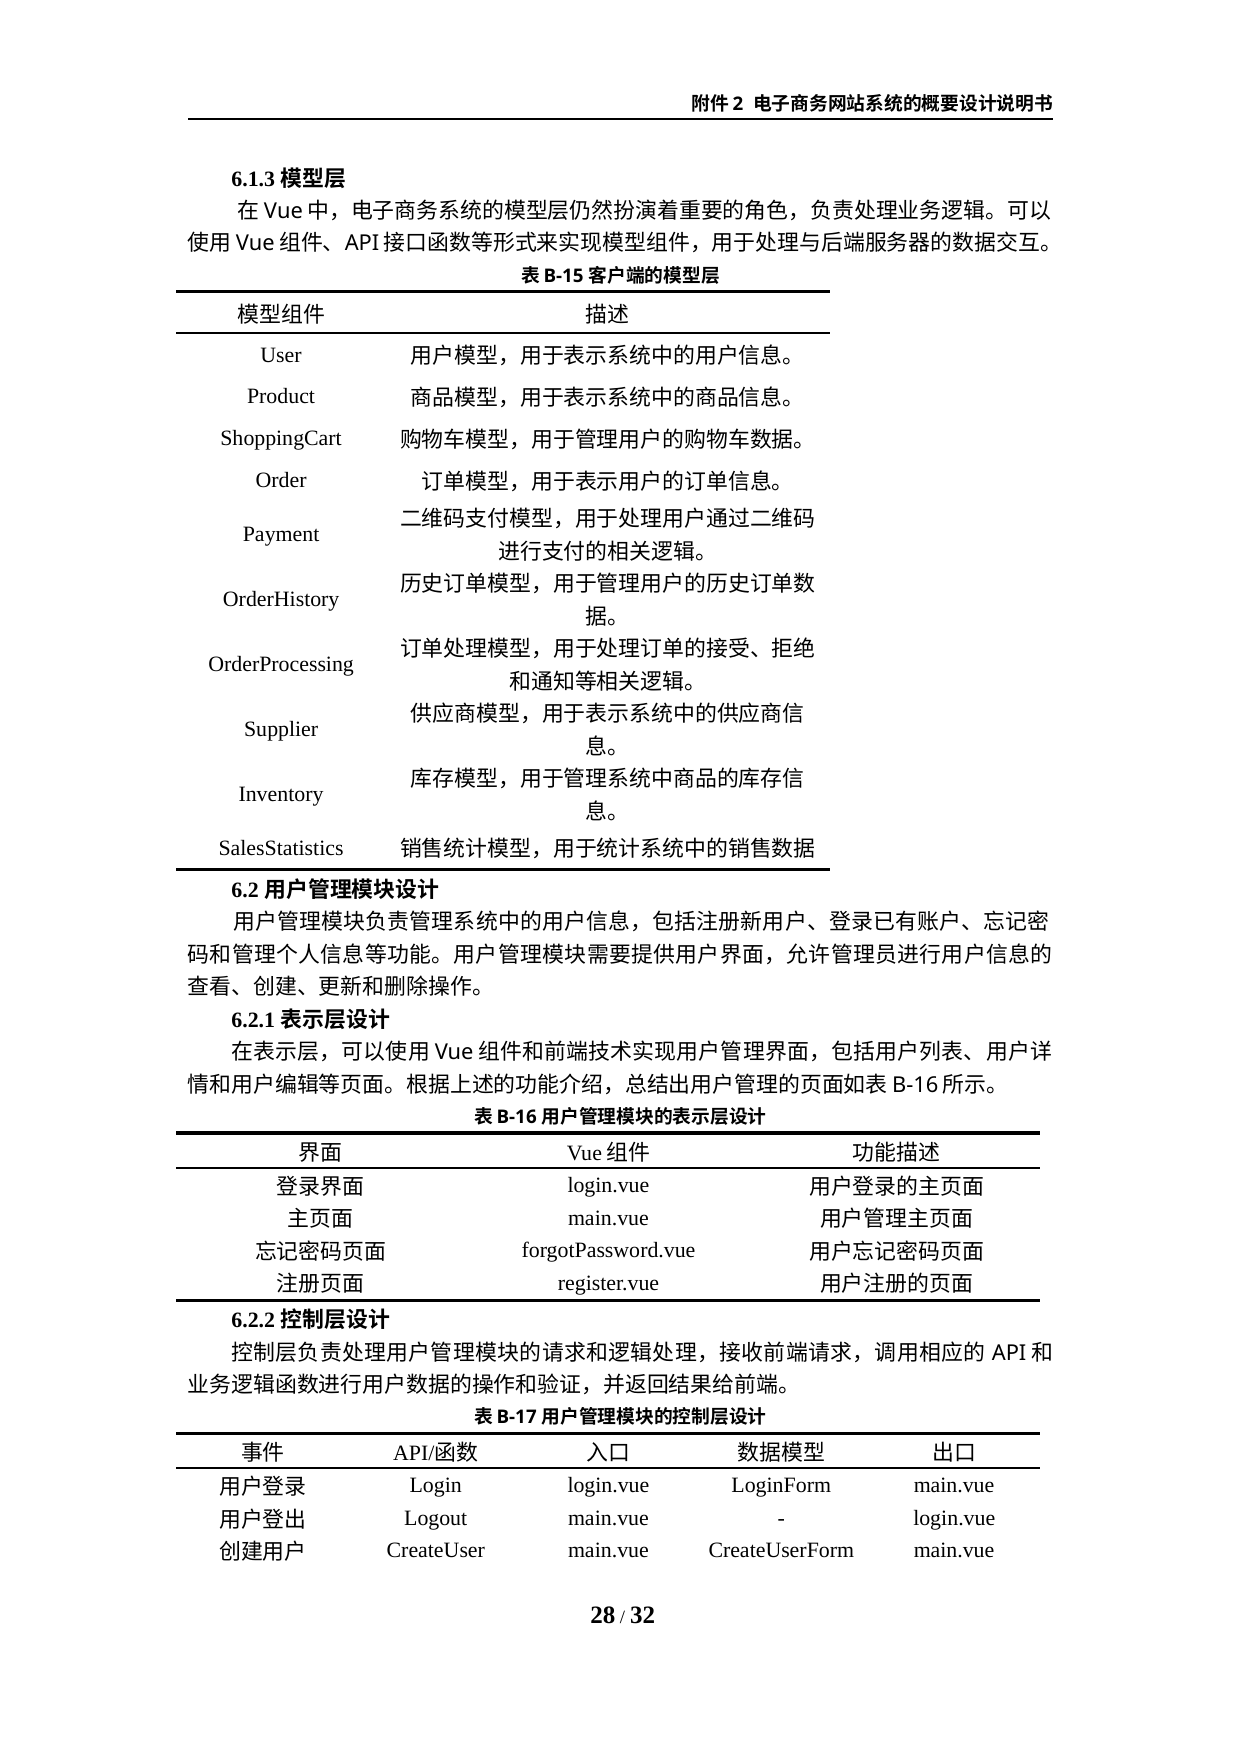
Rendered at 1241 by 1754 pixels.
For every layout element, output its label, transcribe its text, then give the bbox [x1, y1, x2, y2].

table_cell 用户模型，用于表示系统中的用户信息。 [386, 334, 829, 374]
table_cell 用户登录 [176, 1469, 349, 1501]
table_cell 用户登录的主页面 [752, 1169, 1040, 1201]
table_cell Product [176, 375, 386, 417]
table_cell Payment [176, 501, 386, 566]
table_cell 供应商模型，用于表示系统中的供应商信息。 [386, 696, 829, 761]
table_cell main.vue [868, 1469, 1040, 1501]
table_header 入口 [522, 1435, 695, 1467]
table_cell LoginForm [695, 1469, 867, 1501]
text 表B-15 客户端的模型层 [187, 258, 1053, 290]
subtitle 6.2.1 表示层设计 [187, 1001, 1053, 1034]
table_cell 主页面 [176, 1201, 464, 1233]
table_cell login.vue [464, 1169, 752, 1201]
table_cell 用户注册的页面 [752, 1266, 1040, 1298]
text 控制层负责处理用户管理模块的请求和逻辑处理，接收前端请求，调用相应的API和业务逻辑函数进行用户数据的操作和验证，并返回结果给前端。 [187, 1334, 1053, 1399]
table_cell Order [176, 459, 386, 501]
table_cell main.vue [522, 1534, 695, 1566]
subtitle 6.2.2 控制层设计 [187, 1302, 1053, 1334]
subtitle 6.2 用户管理模块设计 [187, 871, 1053, 904]
table_cell Inventory [176, 761, 386, 826]
table_cell Supplier [176, 696, 386, 761]
table_cell SalesStatistics [176, 826, 386, 868]
text 表B-16 用户管理模块的表示层设计 [187, 1099, 1053, 1131]
table_cell main.vue [464, 1201, 752, 1233]
table_cell 销售统计模型，用于统计系统中的销售数据 [386, 826, 829, 868]
table_header API/函数 [349, 1435, 522, 1467]
table_cell main.vue [868, 1534, 1040, 1566]
table_cell 历史订单模型，用于管理用户的历史订单数据。 [386, 566, 829, 631]
table_cell 购物车模型，用于管理用户的购物车数据。 [386, 417, 829, 459]
table_cell 注册页面 [176, 1266, 464, 1298]
table_cell 订单模型，用于表示用户的订单信息。 [386, 459, 829, 501]
table_cell 创建用户 [176, 1534, 349, 1566]
table_cell forgotPassword.vue [464, 1234, 752, 1266]
subtitle 6.1.3 模型层 [187, 160, 1053, 193]
table_cell Login [349, 1469, 522, 1501]
table_cell OrderProcessing [176, 631, 386, 696]
table_header 出口 [868, 1435, 1040, 1467]
text 表B-17 用户管理模块的控制层设计 [187, 1399, 1053, 1432]
table_cell login.vue [522, 1469, 695, 1501]
table_cell register.vue [464, 1266, 752, 1298]
table_cell 用户管理主页面 [752, 1201, 1040, 1233]
table_header Vue组件 [464, 1135, 752, 1167]
table_header 描述 [386, 293, 829, 332]
text 在Vue中，电子商务系统的模型层仍然扮演着重要的角色，负责处理业务逻辑。可以使用Vue组件、API接口函数等形式来实现模型组件，用于处理与后端服务器的数据交互。 [187, 193, 1053, 258]
table_cell 订单处理模型，用于处理订单的接受、拒绝和通知等相关逻辑。 [386, 631, 829, 696]
table_cell 库存模型，用于管理系统中商品的库存信息。 [386, 761, 829, 826]
table_cell 商品模型，用于表示系统中的商品信息。 [386, 375, 829, 417]
table_cell 用户登出 [176, 1501, 349, 1534]
table_header 事件 [176, 1435, 349, 1467]
table_header 功能描述 [752, 1135, 1040, 1167]
text 用户管理模块负责管理系统中的用户信息，包括注册新用户、登录已有账户、忘记密码和管理个人信息等功能。用户管理模块需要提供用户界面，允许管理员进行用户信息的查看、创建、更新和删除操作。 [187, 904, 1053, 1001]
table_cell CreateUserForm [695, 1534, 867, 1566]
table_cell ShoppingCart [176, 417, 386, 459]
table_cell - [695, 1501, 867, 1534]
table_cell Logout [349, 1501, 522, 1534]
table_header 数据模型 [695, 1435, 867, 1467]
table_header 模型组件 [176, 293, 386, 332]
table_cell CreateUser [349, 1534, 522, 1566]
text 在表示层，可以使用Vue组件和前端技术实现用户管理界面，包括用户列表、用户详情和用户编辑等页面。根据上述的功能介绍，总结出用户管理的页面如表B-16所示。 [187, 1034, 1053, 1099]
table_cell 二维码支付模型，用于处理用户通过二维码进行支付的相关逻辑。 [386, 501, 829, 566]
table_cell OrderHistory [176, 566, 386, 631]
table_cell User [176, 334, 386, 374]
table_cell main.vue [522, 1501, 695, 1534]
table_cell login.vue [868, 1501, 1040, 1534]
table_cell 用户忘记密码页面 [752, 1234, 1040, 1266]
table_header 界面 [176, 1135, 464, 1167]
table_cell 忘记密码页面 [176, 1234, 464, 1266]
table_cell 登录界面 [176, 1169, 464, 1201]
